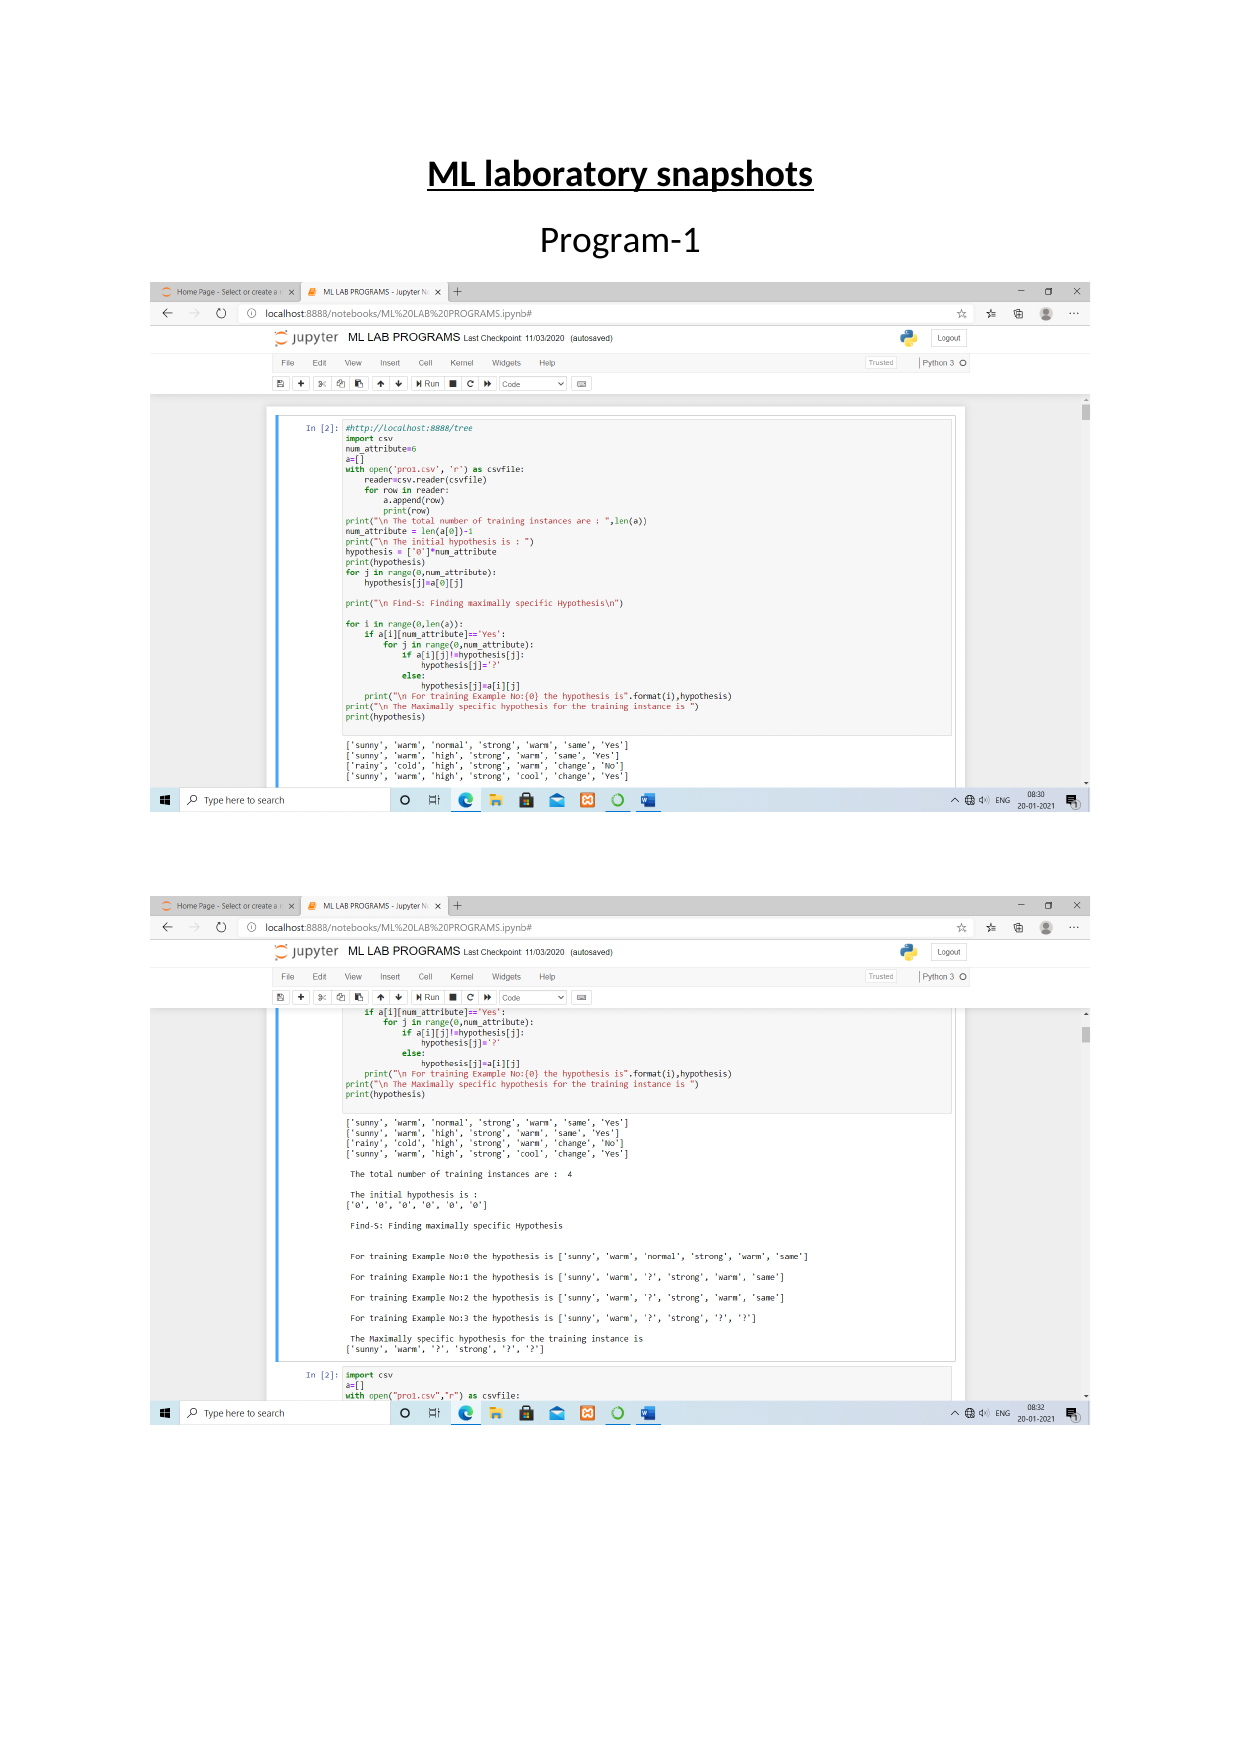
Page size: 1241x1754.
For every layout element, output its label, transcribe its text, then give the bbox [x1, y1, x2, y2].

text ML laboratory snapshots [150, 150, 1090, 196]
text Program-1 [150, 216, 1090, 262]
picture [150, 896, 1091, 1425]
picture [150, 282, 1091, 812]
